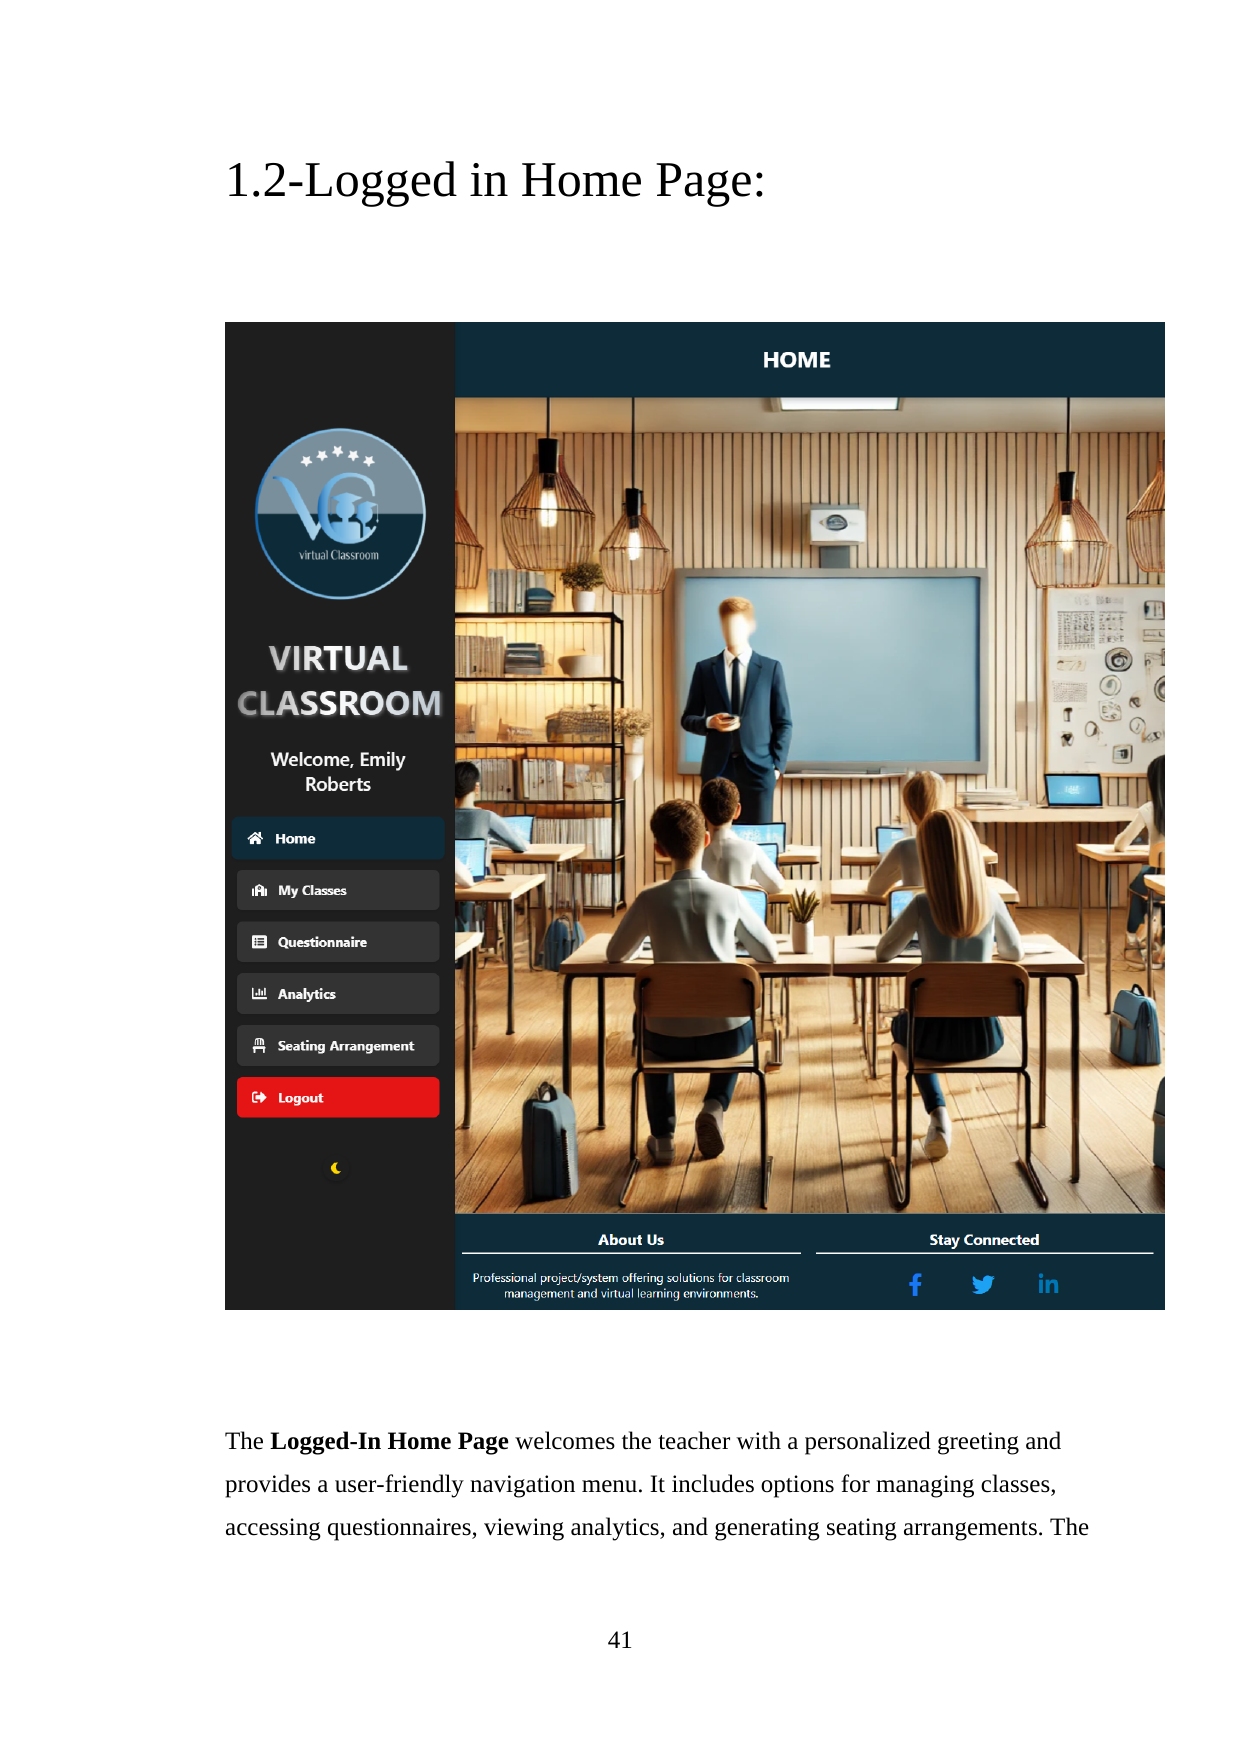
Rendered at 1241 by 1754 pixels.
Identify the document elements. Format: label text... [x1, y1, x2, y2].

text 1.2-Logged in Home Page: [225, 150, 1090, 207]
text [225, 1426, 1090, 1541]
picture [225, 322, 1165, 1310]
